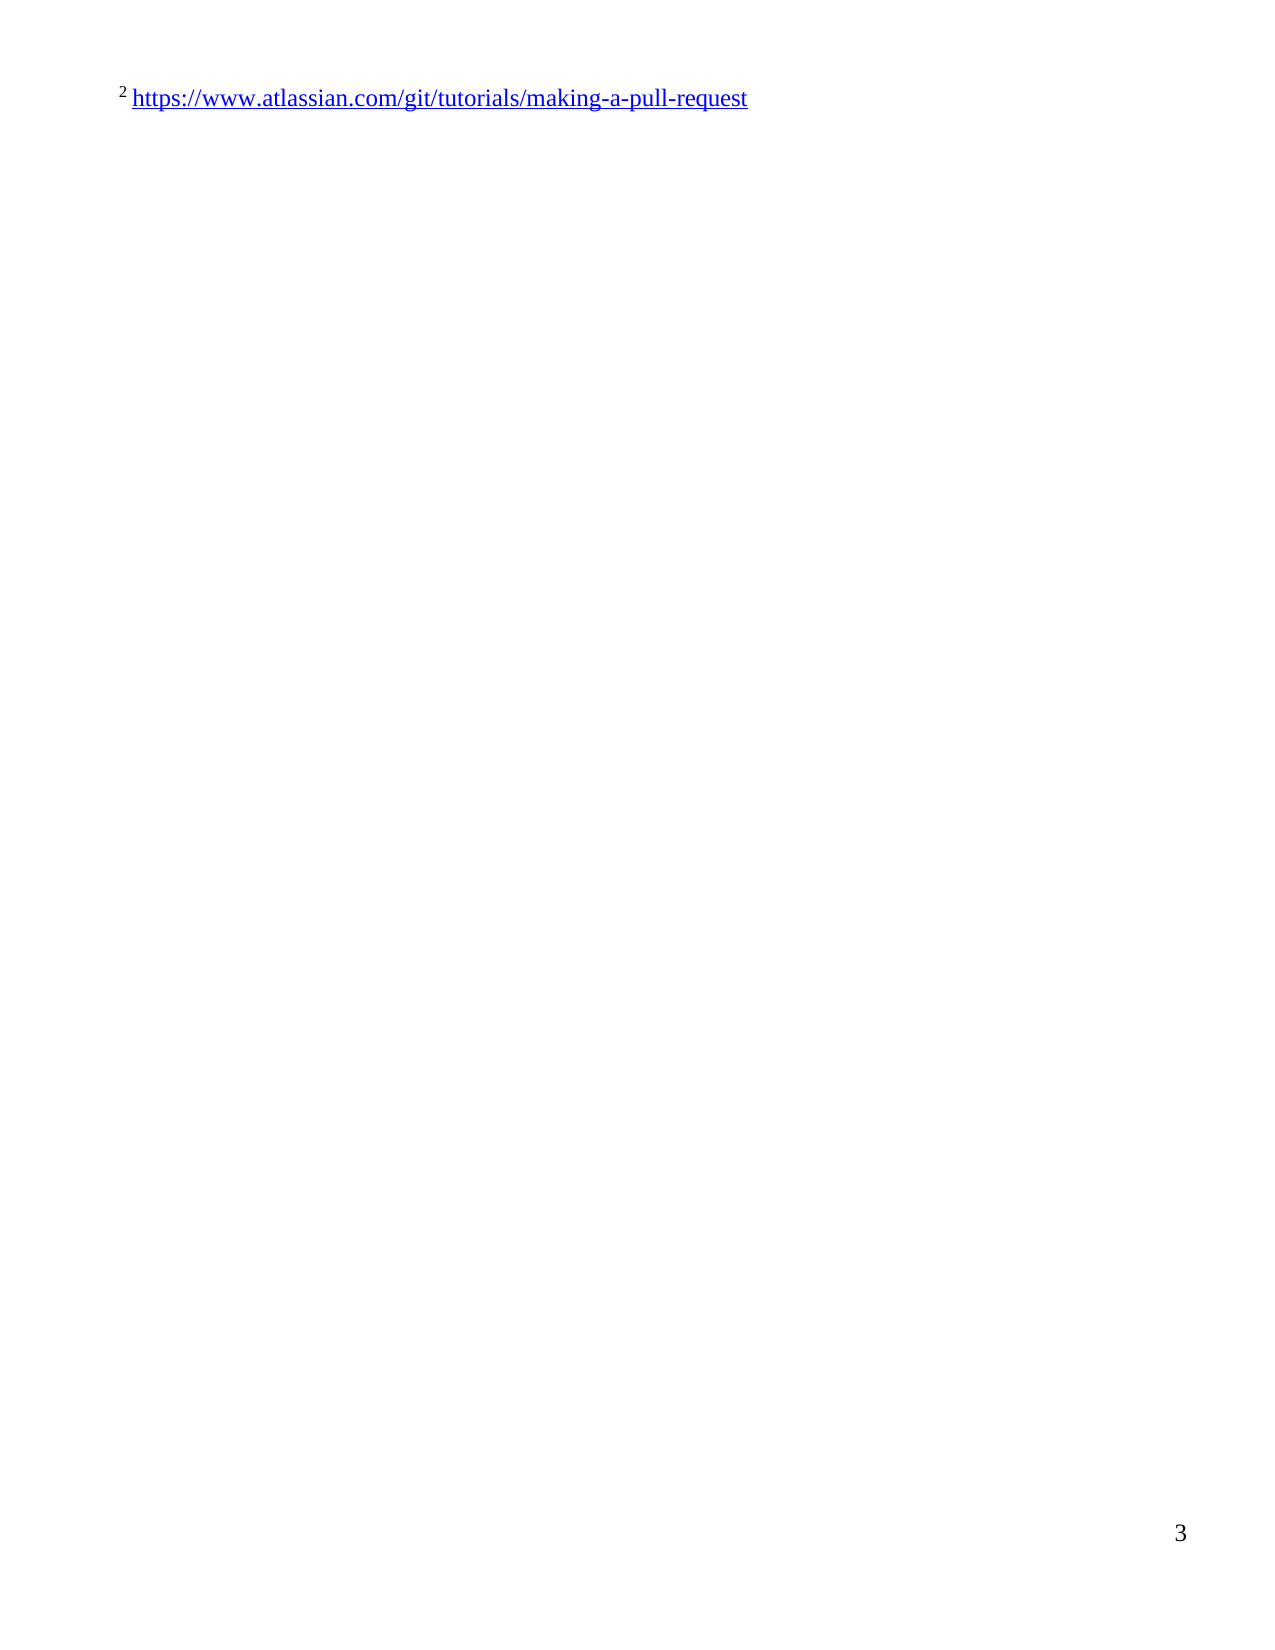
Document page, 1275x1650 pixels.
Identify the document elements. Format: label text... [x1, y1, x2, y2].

text 2 https://www.atlassian.com/git/tutorials/making-a-pull-request [118, 81, 1227, 112]
